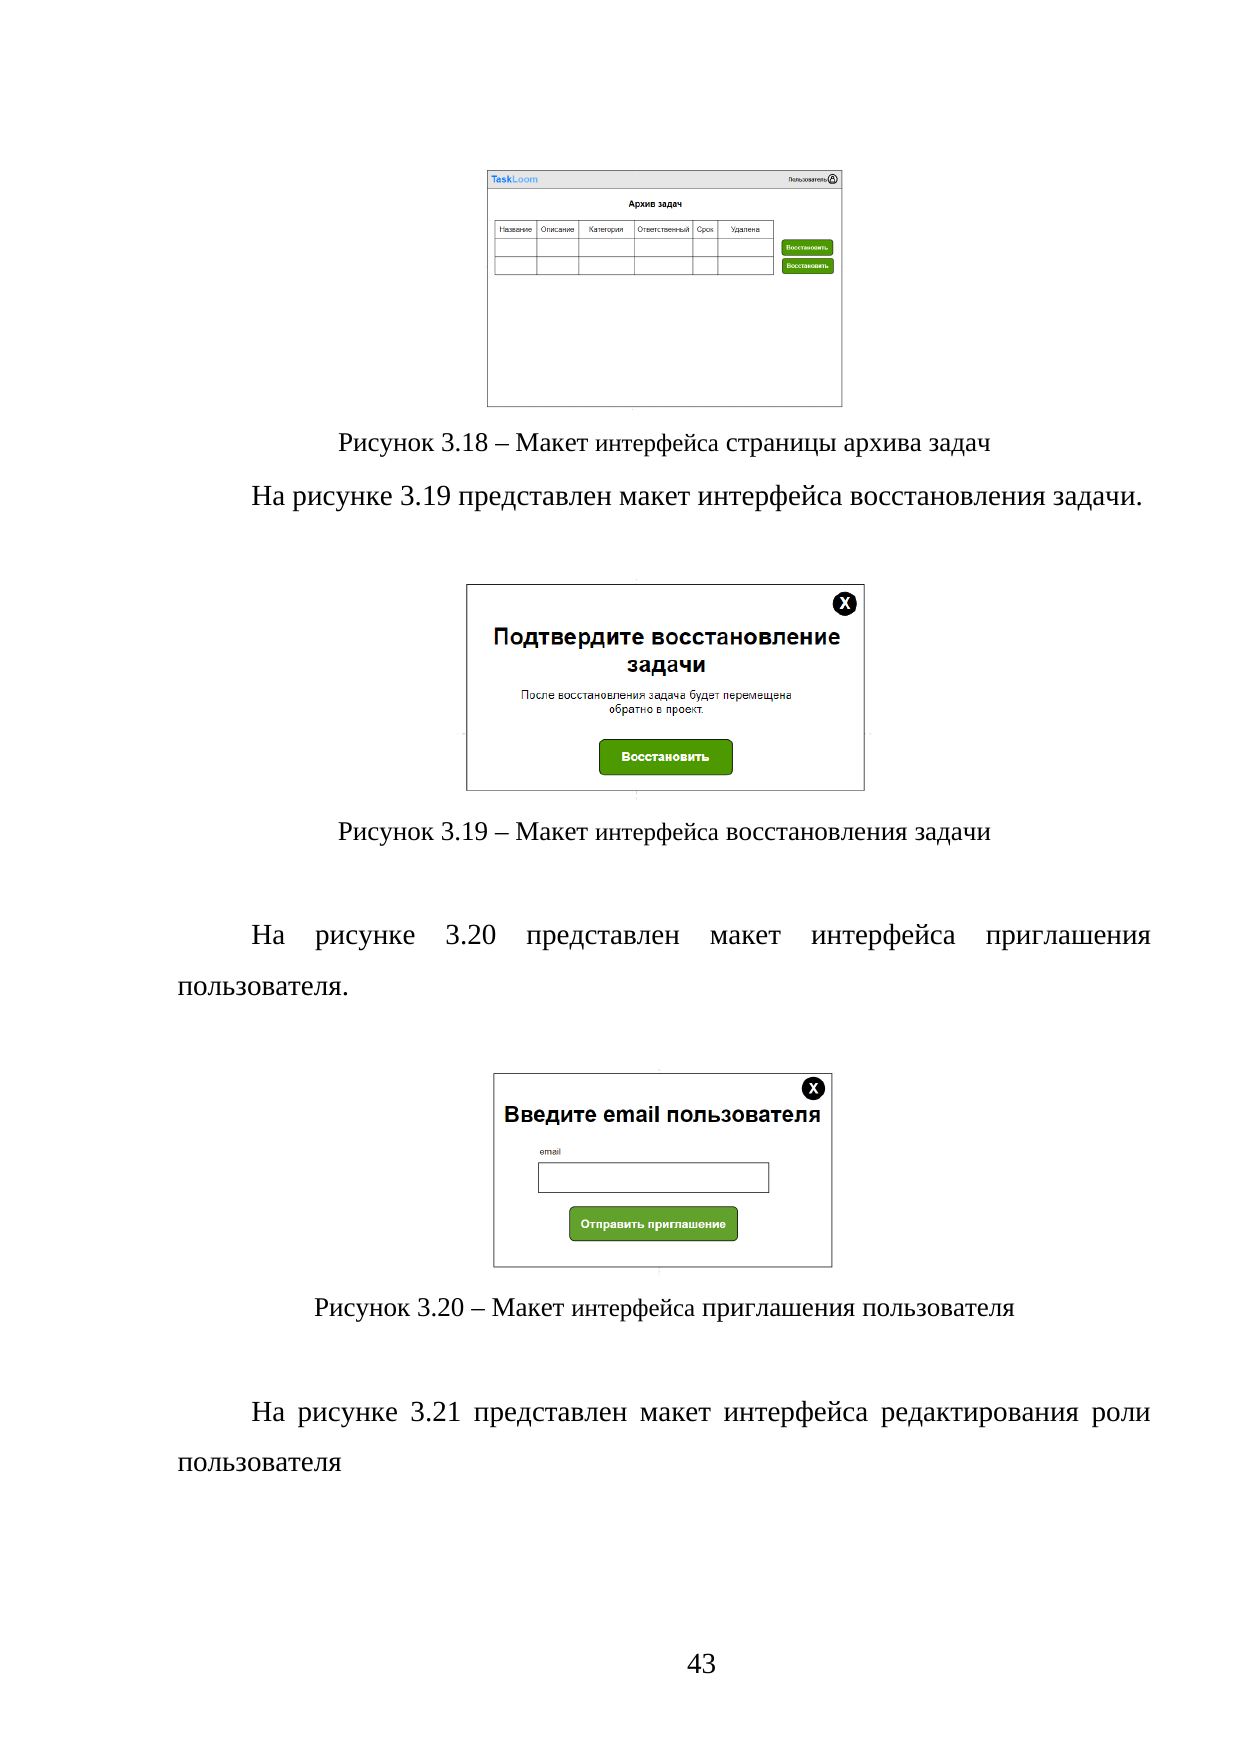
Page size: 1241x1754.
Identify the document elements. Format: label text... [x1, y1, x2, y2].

text На рисунке 3.19 представлен макет интерфейса восстановления задачи. [177, 478, 1152, 512]
text Рисунок 3.18 – Макет интерфейса страницы архива задач [177, 427, 1152, 458]
picture [491, 1068, 838, 1275]
picture [457, 579, 872, 799]
text Рисунок 3.20 – Макет интерфейса приглашения пользователя [177, 1291, 1152, 1323]
text На рисунке 3.21 представлен макет интерфейса редактирования роли пользователя [177, 1394, 1152, 1478]
picture [484, 168, 845, 410]
text Рисунок 3.19 – Макет интерфейса восстановления задачи [177, 815, 1152, 846]
text На рисунке 3.20 представлен макет интерфейса приглашения пользователя. [177, 917, 1152, 1001]
